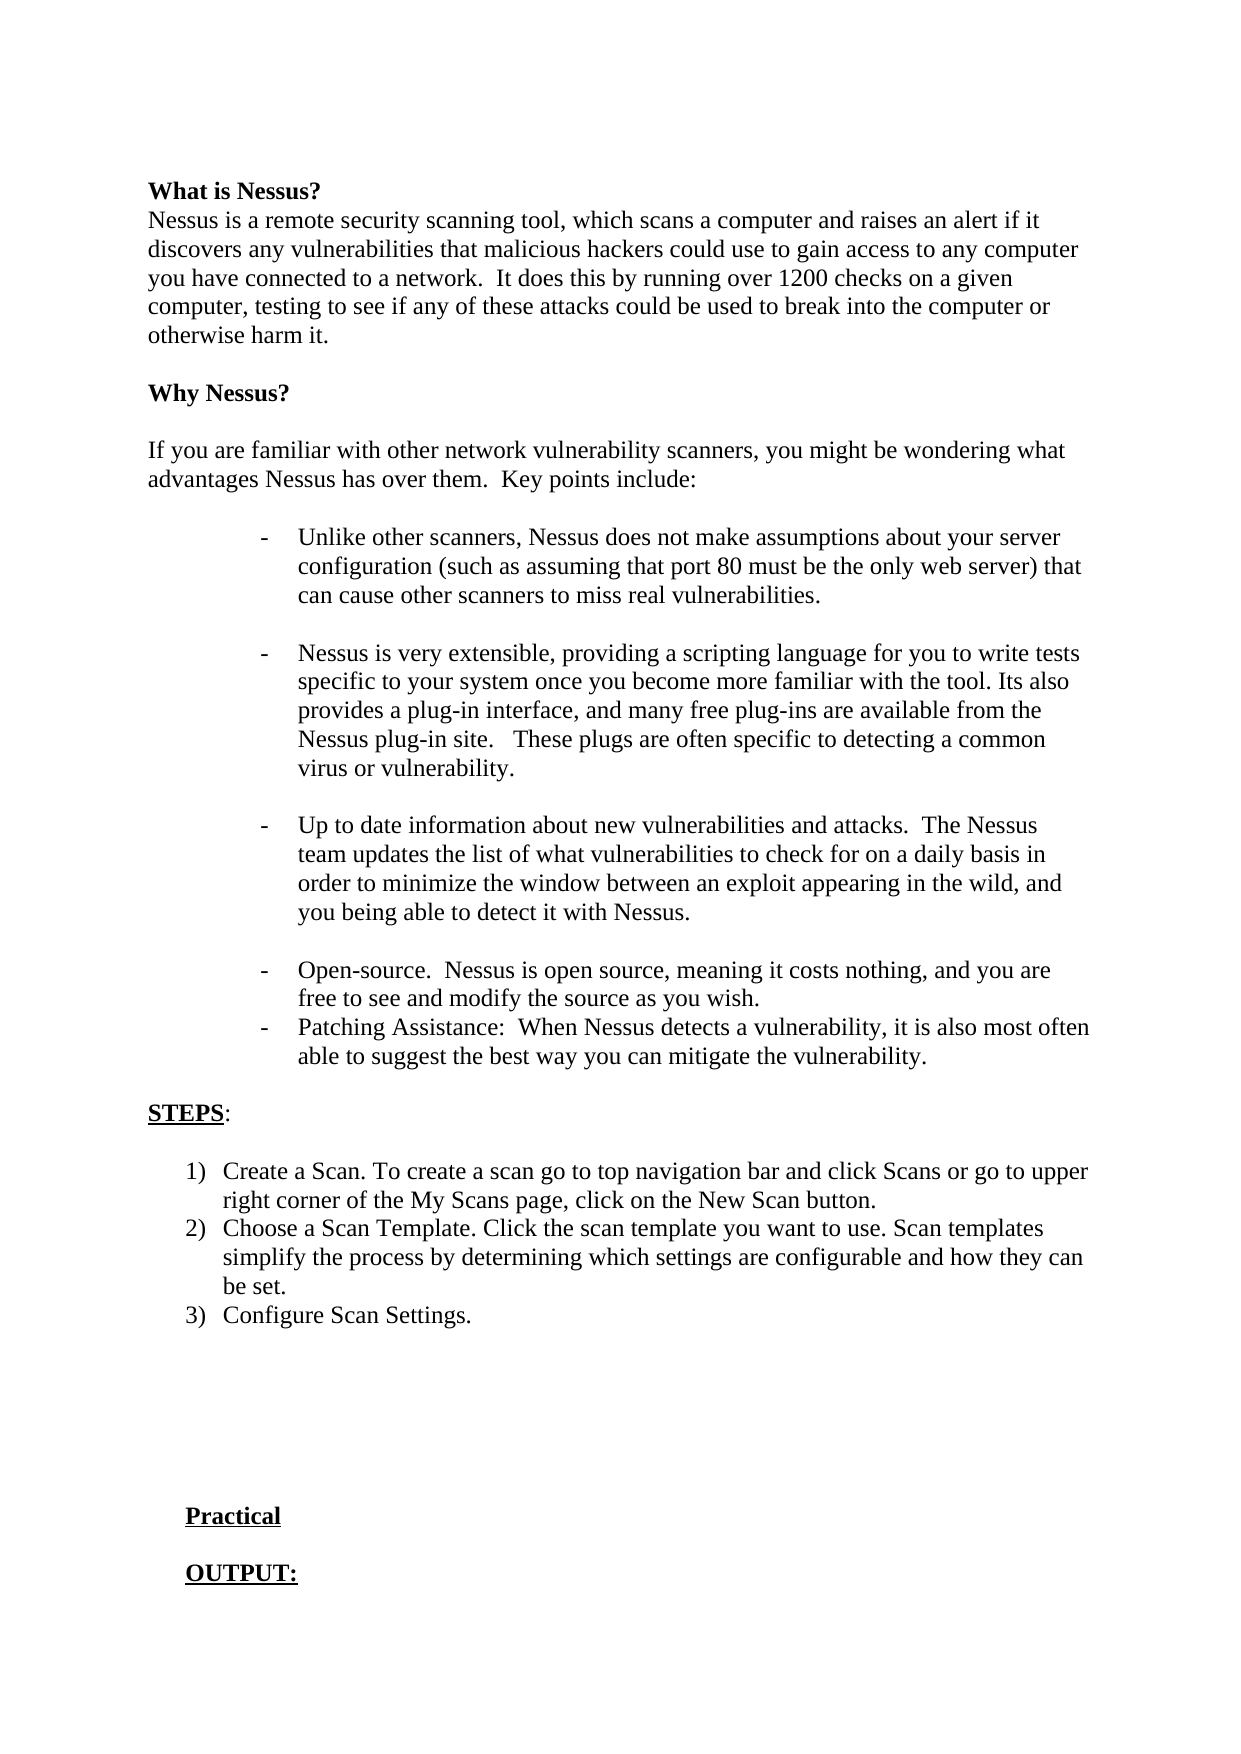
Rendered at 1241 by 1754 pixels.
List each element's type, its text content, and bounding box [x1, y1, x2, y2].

list Configure Scan Settings. [185, 1300, 1092, 1328]
list Create a Scan. To create a scan go to top navigation bar and click Scans or go to upper right corner of the My Scans page, click on the New Scan button. [185, 1156, 1092, 1213]
text Nessus is a remote security scanning tool, which scans a computer and raises an alert if it discovers any vulnerabilities that malicious hackers could use to gain access to any computer you have connected to a network. It does this by running over 1200 checks on a given computer, testing to see if any of these attacks could be used to break into the computer or otherwise harm it. [148, 205, 1092, 349]
text Why Nessus? [148, 378, 1092, 406]
list Up to date information about new vulnerabilities and attacks. The Nessus team updates the list of what vulnerabilities to check for on a daily basis in order to minimize the window between an exploit appearing in the wild, and you being able to detect it with Nessus. [260, 811, 1092, 926]
text STEPS: [148, 1098, 1092, 1127]
list Patching Assistance: When Nessus detects a vulnerability, it is also most often able to suggest the best way you can mitigate the vulnerability. [260, 1012, 1092, 1070]
list Open-source. Nessus is open source, meaning it costs nothing, and you are free to see and modify the source as you wish. [260, 955, 1092, 1012]
list Unlike other scanners, Nessus does not make assumptions about your server configuration (such as assuming that port 80 must be the only web server) that can cause other scanners to miss real vulnerabilities. [260, 522, 1092, 608]
text OUTPUT: [185, 1558, 1092, 1587]
list Nessus is very extensible, providing a scripting language for you to write tests specific to your system once you become more familiar with the tool. Its also provides a plug-in interface, and many free plug-ins are available from the Nessus plug-in site. These plugs are often specific to detecting a common virus or vulnerability. [260, 638, 1092, 781]
list Choose a Scan Template. Click the scan template you want to use. Scan templates simplify the process by determining which settings are configurable and how they can be set. [185, 1213, 1092, 1300]
text What is Nessus? [148, 176, 1092, 205]
text Practical [185, 1501, 1092, 1530]
text If you are familiar with other network vulnerability scanners, you might be wondering what advantages Nessus has over them. Key points include: [148, 436, 1092, 493]
